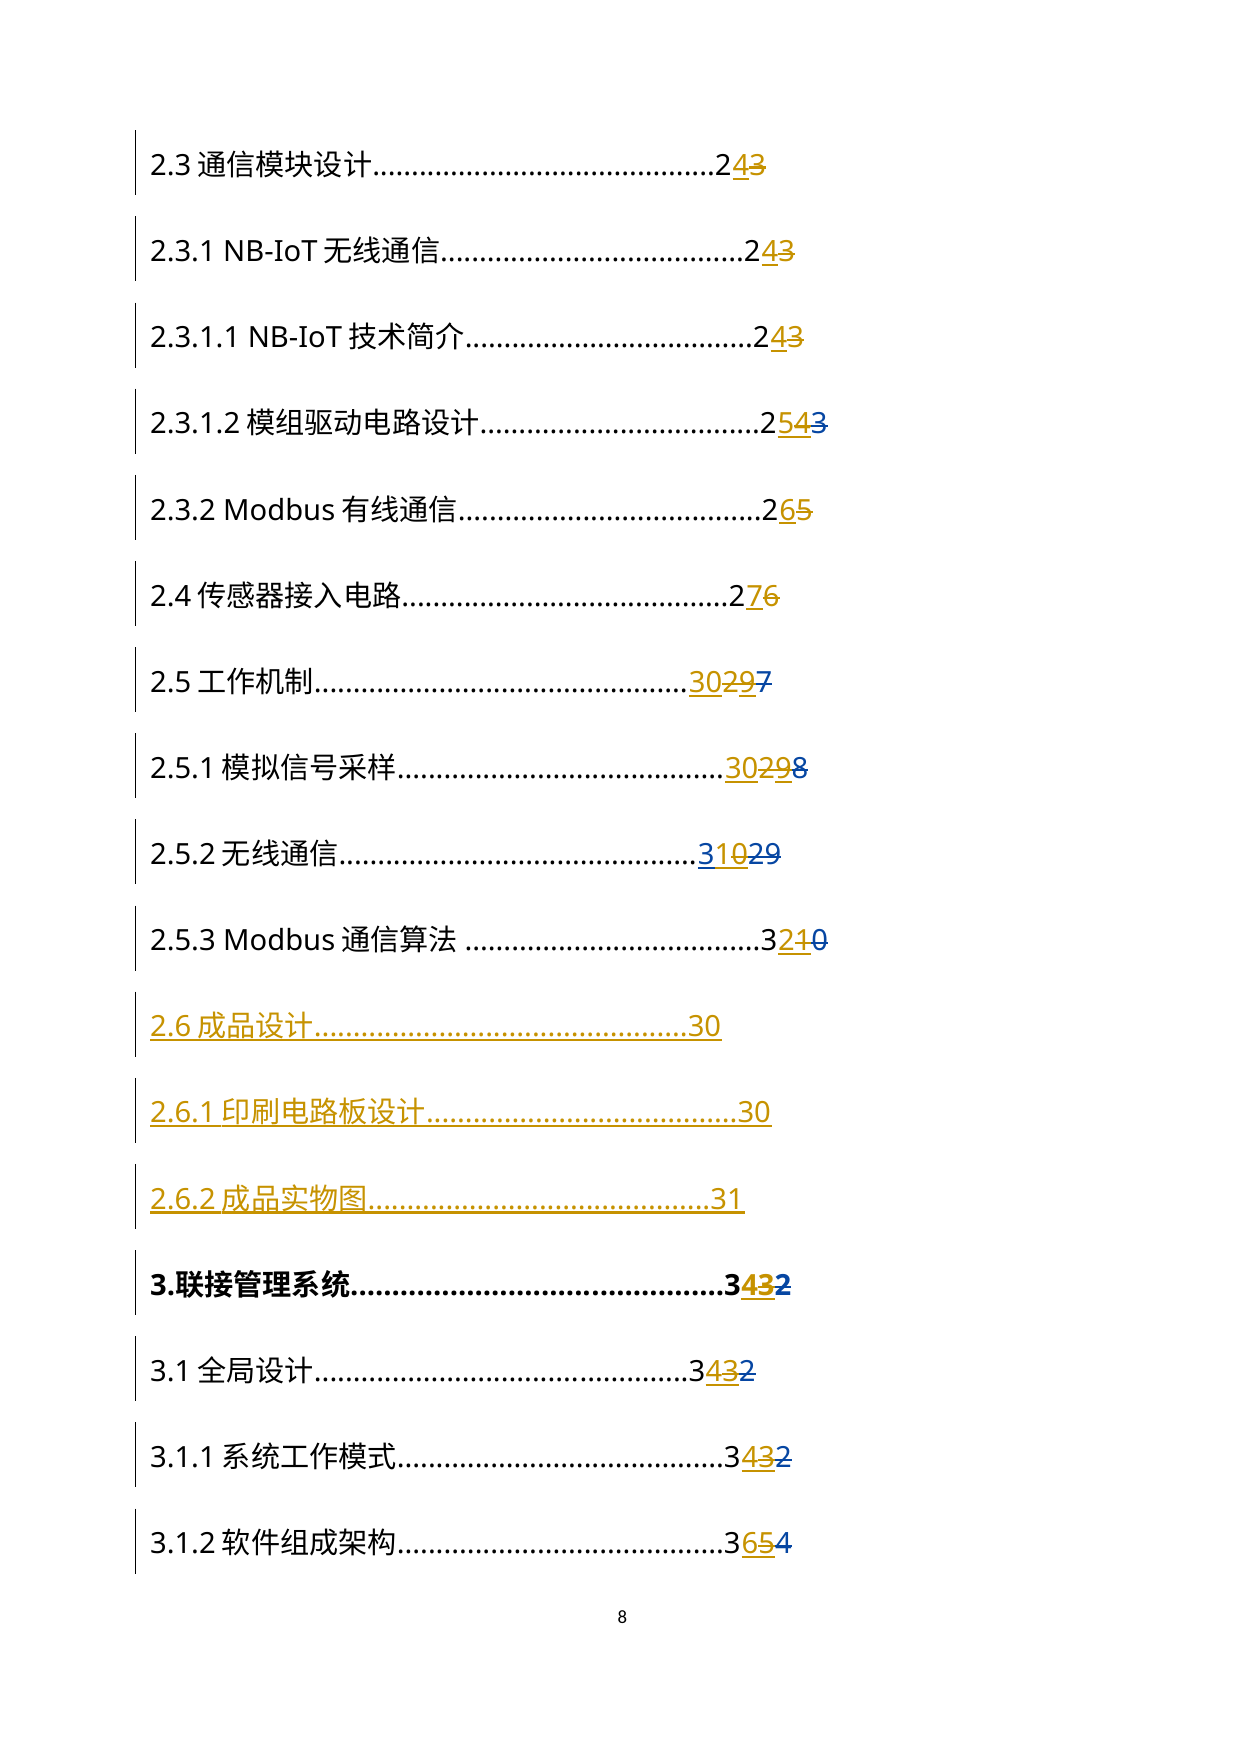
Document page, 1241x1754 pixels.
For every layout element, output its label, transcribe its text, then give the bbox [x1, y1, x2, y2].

text 2.3.1 NB-IoT无线通信.......................................2 [150, 216, 1094, 281]
text 3.1.1系统工作模式..........................................3 [150, 1422, 1094, 1487]
text 2.3.1.2模组驱动电路设计....................................2 [150, 389, 1094, 454]
text 2.5.2无线通信.............................................. [150, 819, 1094, 884]
text 2.5.3 Modbus通信算法 ......................................3 [150, 906, 1094, 971]
text 2.3.2 Modbus有线通信.......................................2 [150, 475, 1094, 540]
text 3.1.2软件组成架构..........................................3 [150, 1508, 1094, 1573]
text 2.4传感器接入电路..........................................2 [150, 561, 1094, 626]
text 2.3.1.1 NB-IoT技术简介.....................................2 [150, 302, 1094, 367]
text 2.5工作机制................................................ [150, 647, 1094, 712]
text 3.1全局设计................................................3 [150, 1336, 1094, 1401]
text 3.联接管理系统.............................................3 [150, 1250, 1094, 1315]
text 2.5.1模拟信号采样.......................................... [150, 733, 1094, 798]
text 2.3通信模块设计............................................2 [150, 130, 1094, 195]
